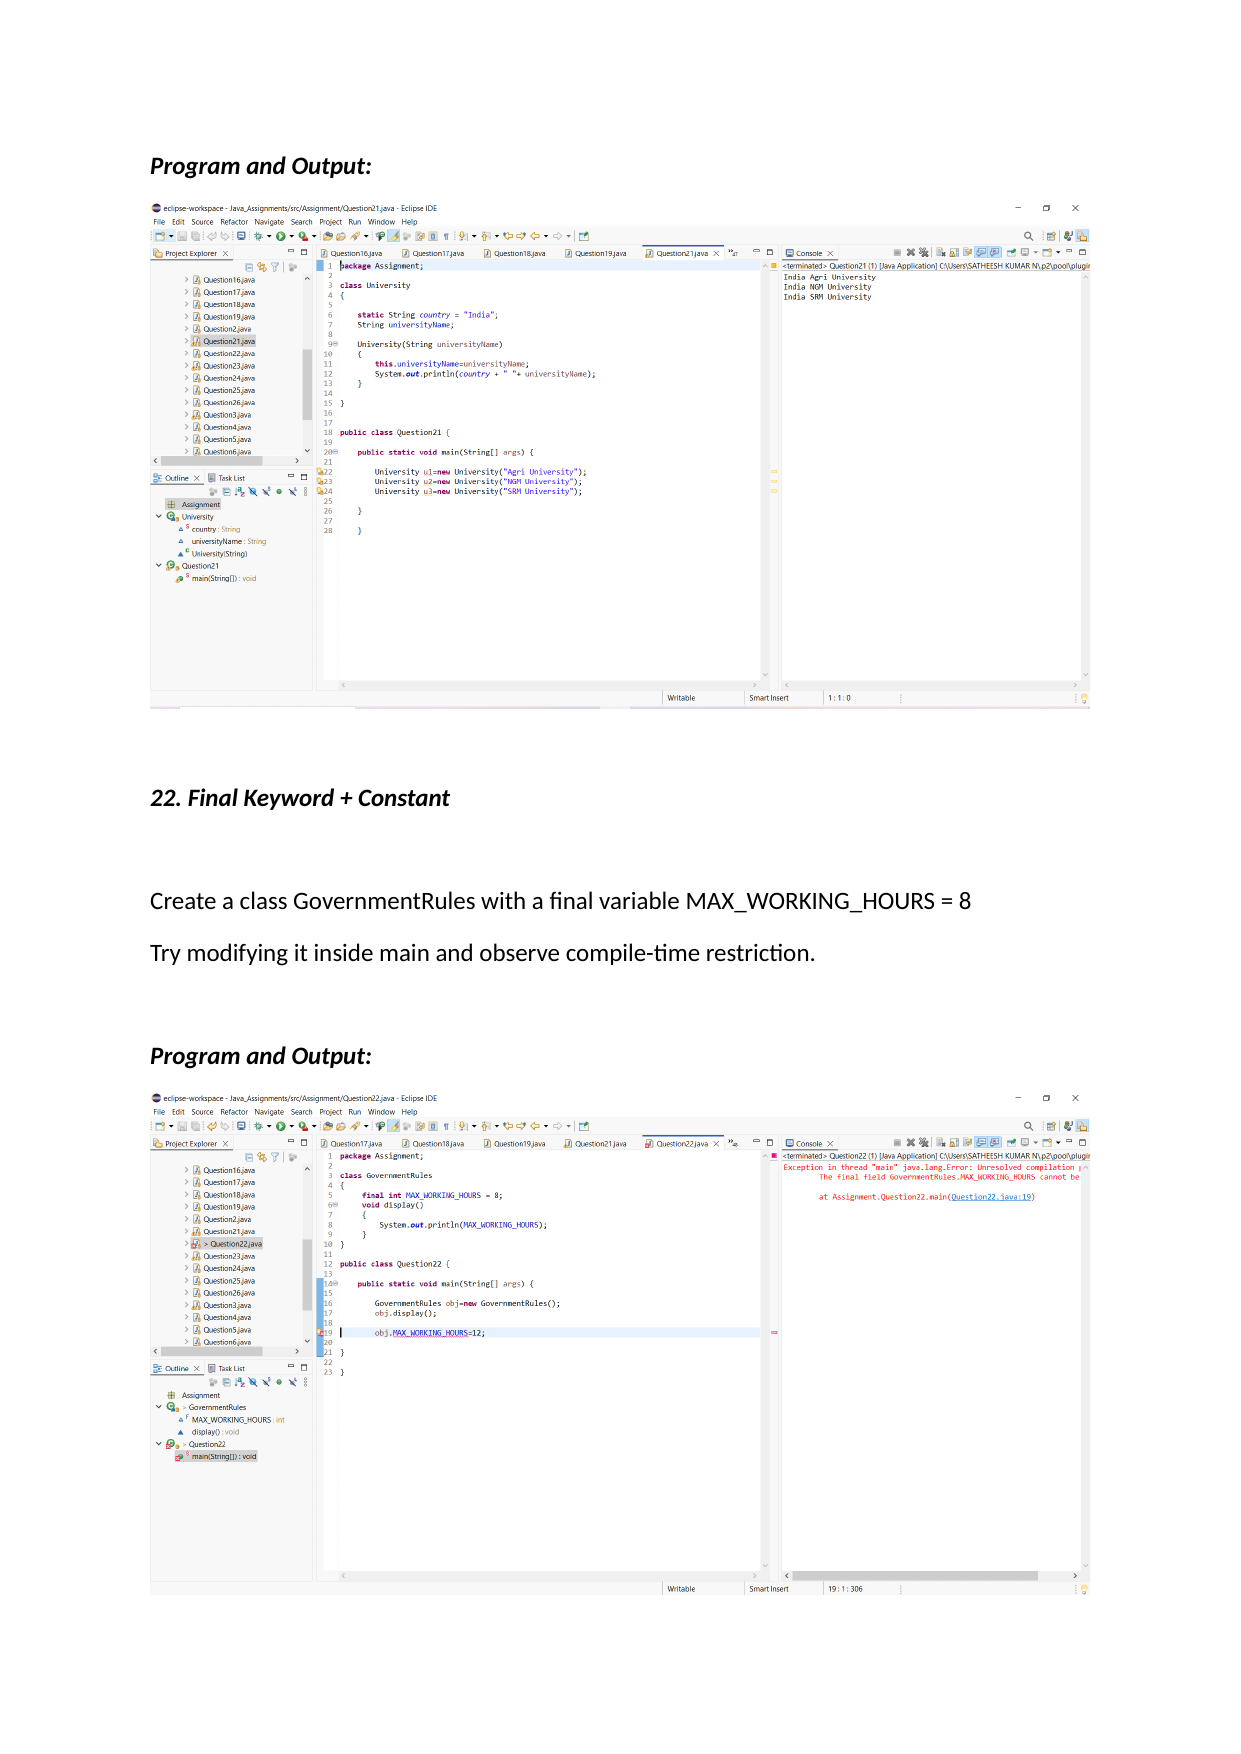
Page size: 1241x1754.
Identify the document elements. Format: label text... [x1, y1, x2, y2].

text Create a class GovernmentRules with a final variable MAX_WORKING_HOURS = 8 [150, 885, 1090, 916]
picture [150, 1091, 1091, 1595]
text 22. Final Keyword + Constant [150, 782, 1090, 812]
text Program and Output: [150, 150, 1090, 181]
text Program and Output: [150, 1040, 1090, 1071]
text Try modifying it inside main and observe compile-time restriction. [150, 937, 1090, 967]
picture [150, 201, 1091, 709]
